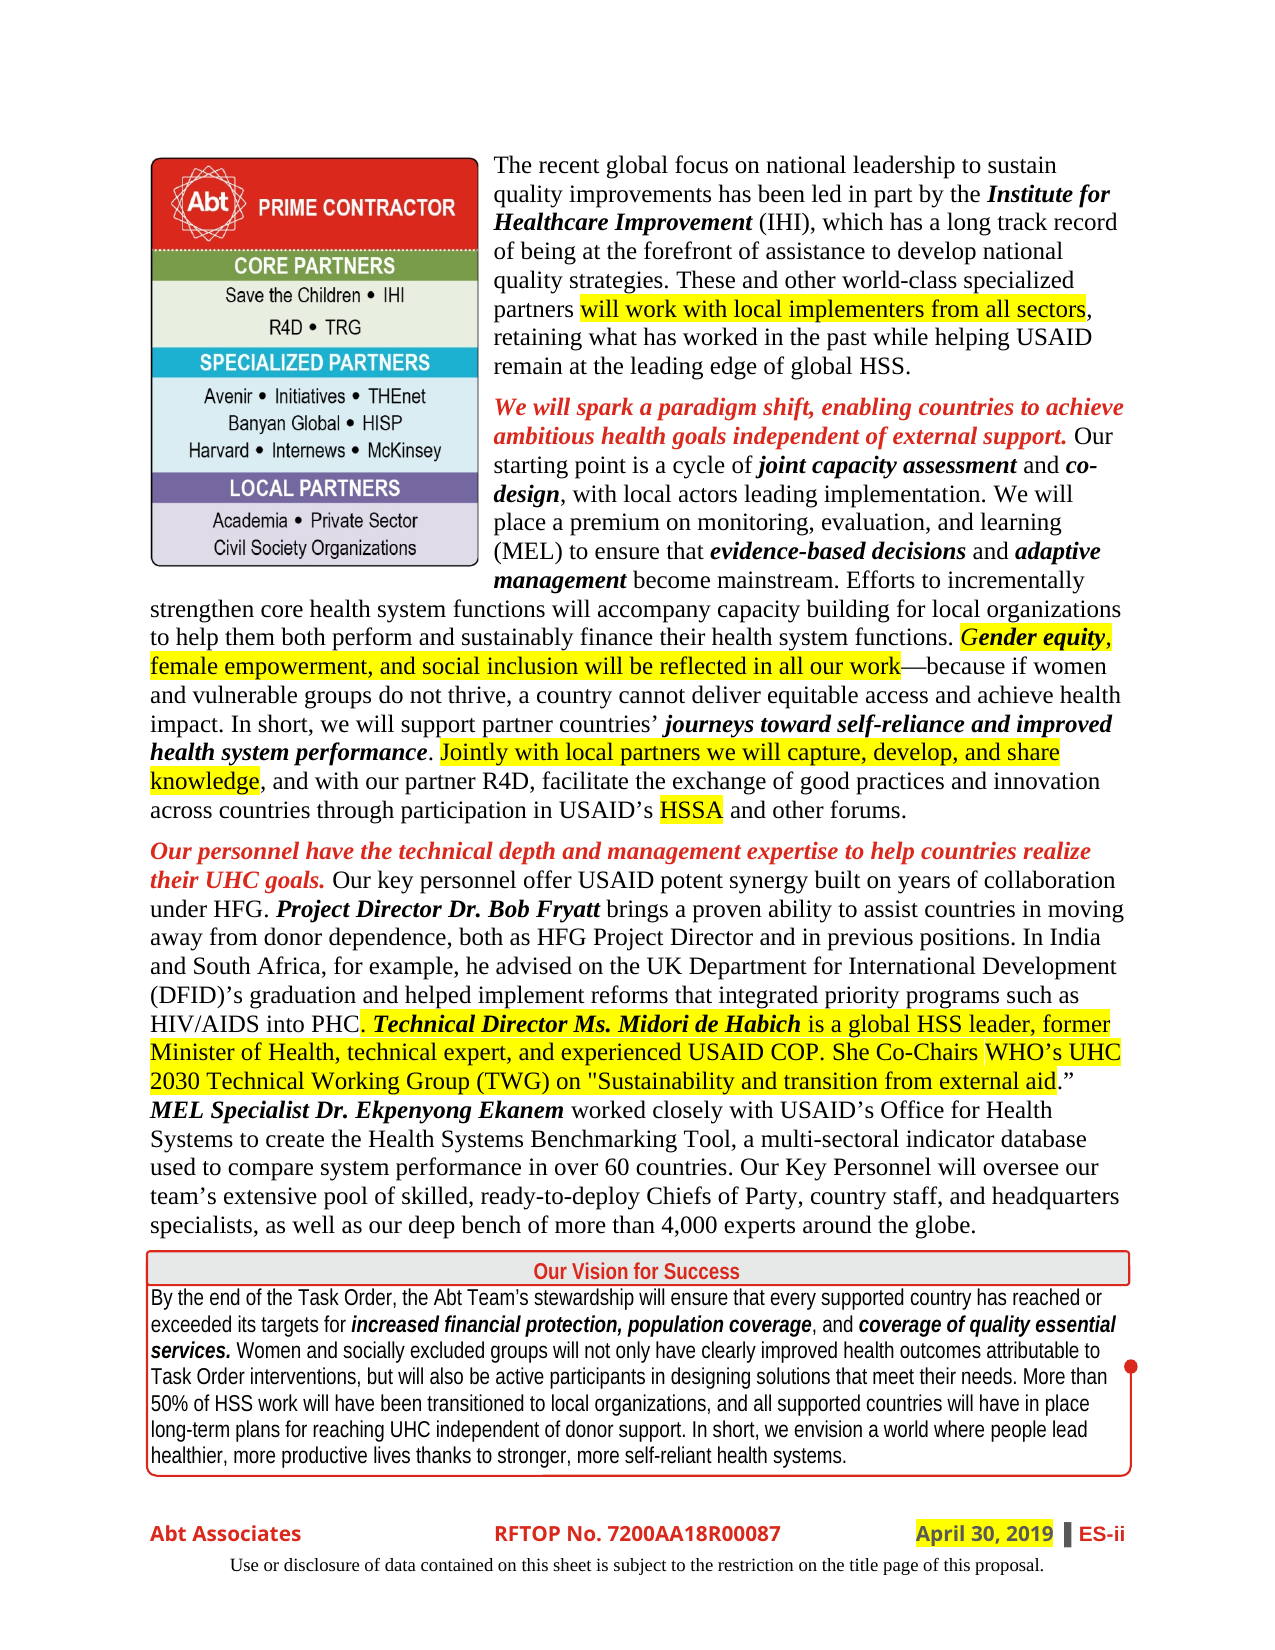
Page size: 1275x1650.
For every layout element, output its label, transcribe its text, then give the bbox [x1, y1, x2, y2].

text Our personnel have the technical depth and management expertise to help countries realize their UHC goals. Our key personnel offer USAID potent synergy built on years of collaboration under HFG. Project Director Dr. Bob Fryatt brings a proven ability to assist countries in moving away from donor dependence, both as HFG Project Director and in previous positions. In India and South Africa, for example, he advised on the UK Department for International Development (DFID)’s graduation and helped implement reforms that integrated priority programs such as HIV/AIDS into PHC. Technical Director Ms. Midori de Habich is a global HSS leader, former Minister of Health, technical expert, and experienced USAID COP. She Co-Chairs WHO’s UHC 2030 Technical Working Group (TWG) on "Sustainability and transition from external aid.” MEL Specialist Dr. Ekpenyong Ekanem worked closely with USAID’s Office for Health Systems to create the Health Systems Benchmarking Tool, a multi-sectoral indicator database used to compare system performance in over 60 countries. Our Key Personnel will oversee our team’s extensive pool of skilled, ready-to-deploy Chiefs of Party, country staff, and headquarters specialists, as well as our deep bench of more than 4,000 experts around the globe. [150, 779, 1125, 1181]
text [150, 150, 1125, 380]
picture [172, 148, 482, 304]
text We will spark a paradigm shift, enabling countries to achieve ambitious health goals independent of external support. Our starting point is a cycle of joint capacity assessment and co-design, with local actors leading implementation. We will place a premium on monitoring, evaluation, and learning (MEL) to ensure that evidence-based decisions and adaptive management become mainstream. Efforts to incrementally strengthen core health system functions will accompany capacity building for local organizations to help them both perform and sustainably finance their health system functions. Gender equity, female empowerment, and social inclusion will be reflected in all our work—because if women and vulnerable groups do not thrive, a country cannot deliver equitable access and achieve health impact. In short, we will support partner countries’ journeys toward self-reliance and improved health system performance. Jointly with local partners we will capture, develop, and share knowledge, and with our partner R4D, facilitate the exchange of good practices and innovation across countries through participation in USAID’s HSSA and other forums. [150, 392, 1125, 766]
